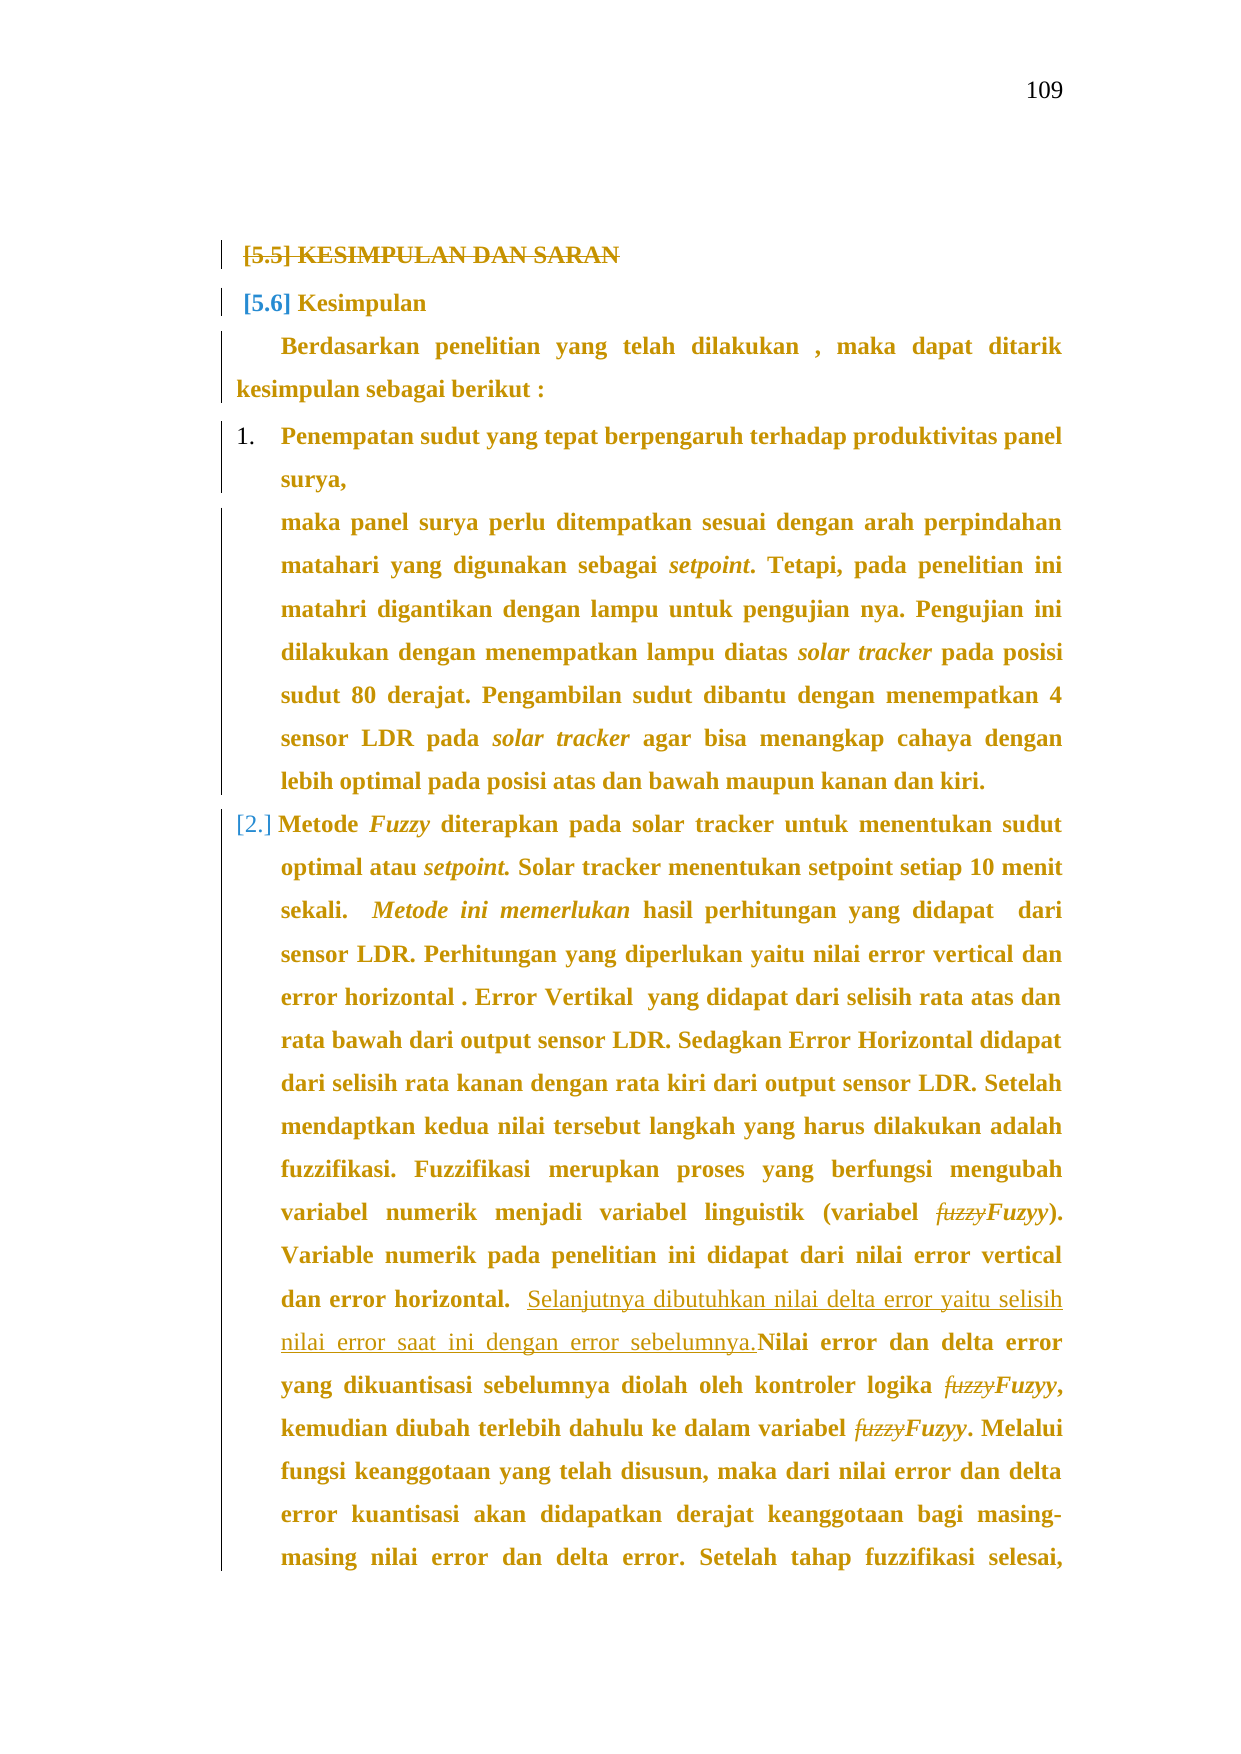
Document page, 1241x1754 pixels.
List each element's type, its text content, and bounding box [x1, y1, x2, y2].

list maka panel surya perlu ditempatkan sesuai dengan arah perpindahan matahari yang digunakan sebagai setpoint. Tetapi, pada penelitian ini matahri digantikan dengan lampu untuk pengujian nya. Pengujian ini dilakukan dengan menempatkan lampu diatas solar tracker pada posisi sudut 80 derajat. Pengambilan sudut dibantu dengan menempatkan 4 sensor LDR pada solar tracker agar bisa menangkap cahaya dengan lebih optimal pada posisi atas dan bawah maupun kanan dan kiri. [281, 507, 1063, 795]
text Berdasarkan penelitian yang telah dilakukan , maka dapat ditarik kesimpulan sebagai berikut : [236, 331, 1063, 403]
subtitle Kesimpulan [243, 288, 1063, 316]
list Penempatan sudut yang tepat berpengaruh terhadap produktivitas panel surya, [236, 421, 1063, 493]
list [236, 809, 1063, 1571]
